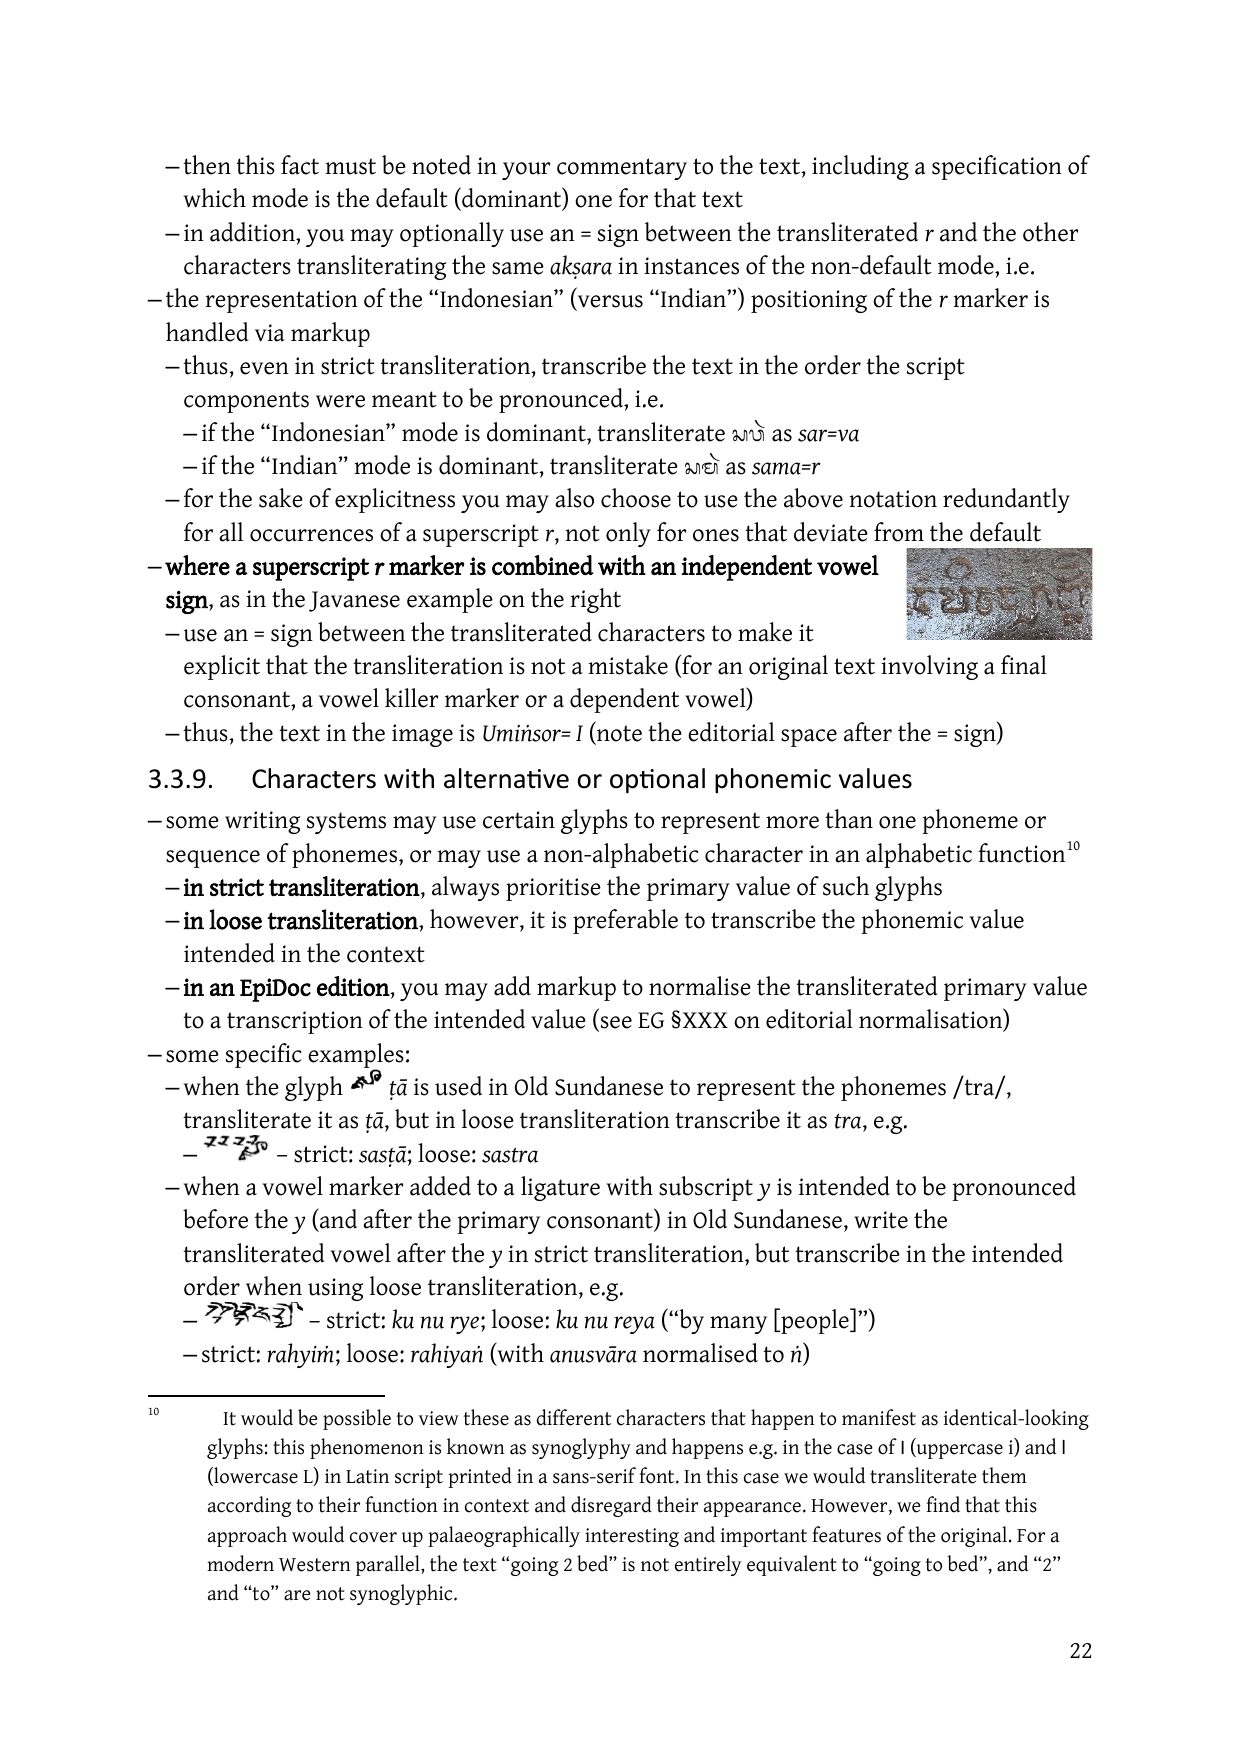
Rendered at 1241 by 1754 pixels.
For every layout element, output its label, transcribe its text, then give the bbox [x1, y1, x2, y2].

list thus, even in strict transliteration, transcribe the text in the order the script components were meant to be pronounced, i.e. [165, 348, 1092, 414]
list if the “Indonesian” mode is dominant, transliterate ᬲᬯᬃ as sar=va [183, 414, 1092, 448]
list when the glyph ṭā is used in Old Sundanese to represent the phonemes /tra/, transliterate it as ṭā, but in loose transliteration transcribe it as tra, e.g. [165, 1069, 1092, 1135]
list then this fact must be noted in your commentary to the text, including a specification of which mode is the default (dominant) one for that text [165, 148, 1092, 214]
list in an EpiDoc edition, you may add markup to normalise the transliterated primary value to a transcription of the intended value (see EG §XXX on editorial normalisation) [165, 969, 1092, 1035]
list the representation of the “Indonesian” (versus “Indian”) positioning of the r marker is handled via markup [148, 281, 1092, 348]
list strict: rahyiṁ; loose: rahiyaṅ (with anusvāra normalised to ṅ) [183, 1335, 1092, 1369]
list use an = sign between the transliterated characters to make it explicit that the transliteration is not a mistake (for an original text involving a final consonant, a vowel killer marker or a dependent vowel) [165, 614, 1092, 714]
list – strict: sasṭā; loose: sastra [183, 1135, 1092, 1169]
list in addition, you may optionally use an = sign between the transliterated r and the other characters transliterating the same akṣara in instances of the non-default mode, i.e. [165, 214, 1092, 281]
list – strict: ku nu rye; loose: ku nu reya (“by many [people]”) [183, 1302, 1092, 1335]
picture [200, 1302, 303, 1329]
list some specific examples: [148, 1035, 1092, 1069]
picture [348, 1068, 383, 1096]
list some writing systems may use certain glyphs to represent more than one phoneme or sequence of phonemes, or may use a non-alphabetic character in an alphabetic function [148, 802, 1092, 869]
list for the sake of explicitness you may also choose to use the above notation redundantly for all occurrences of a superscript r, not only for ones that deviate from the default [165, 481, 1092, 548]
list if the “Indian” mode is dominant, transliterate ᬲᬫᬃ as sama=r [183, 448, 1092, 481]
list when a vowel marker added to a ligature with subscript y is intended to be pronounced before the y (and after the primary consonant) in Old Sundanese, write the transliterated vowel after the y in strict transliteration, but transcribe in the intended order when using loose transliteration, e.g. [165, 1169, 1092, 1302]
picture [200, 1135, 271, 1162]
list in strict transliteration, always prioritise the primary value of such glyphs [165, 869, 1092, 902]
list where a superscript r marker is combined with an independent vowel sign, as in the Javanese example on the right [148, 548, 906, 614]
subtitle Characters with alternative or optional phonemic values [148, 760, 1092, 796]
picture [906, 548, 1093, 640]
list thus, the text in the image is Umiṅsor= I (note the editorial space after the = sign) [165, 714, 1092, 748]
list in loose transliteration, however, it is preferable to transcribe the phonemic value intended in the context [165, 902, 1092, 969]
